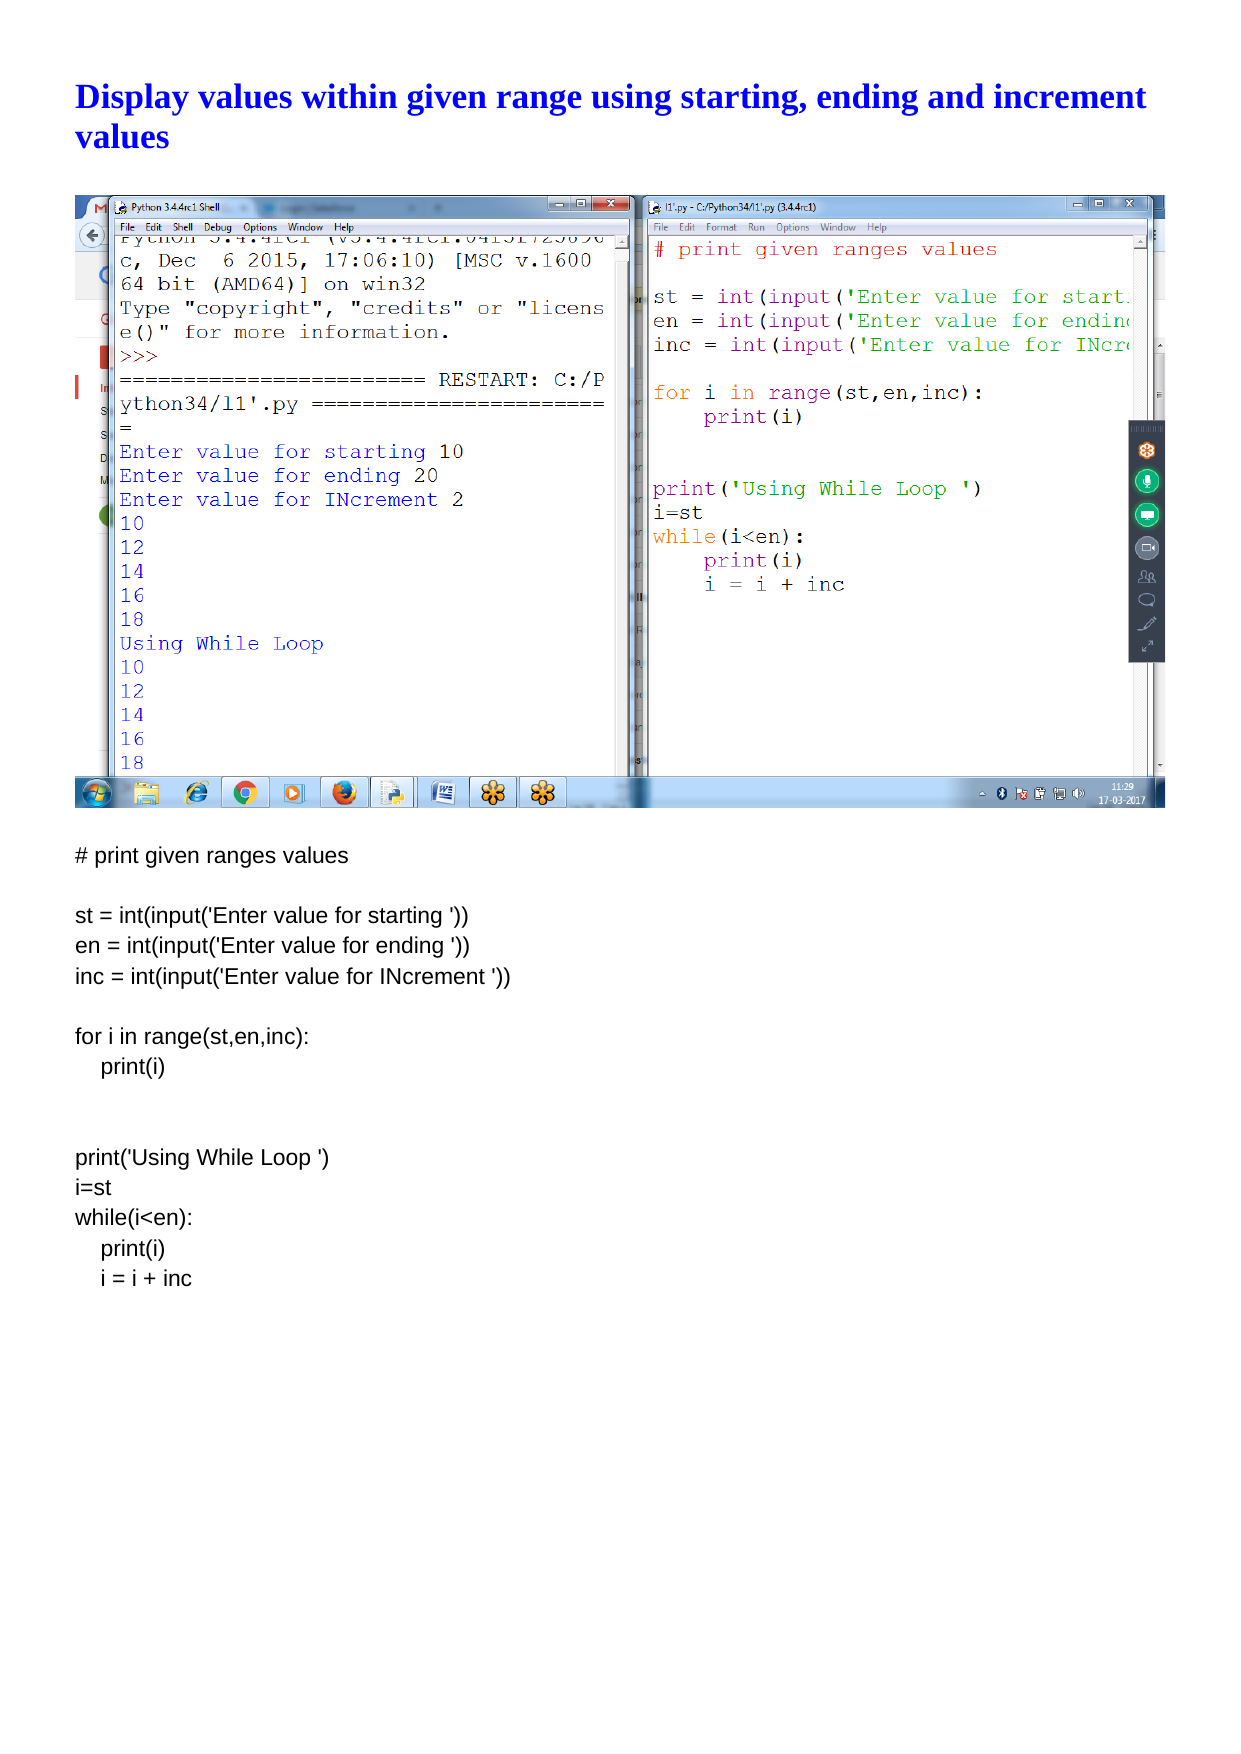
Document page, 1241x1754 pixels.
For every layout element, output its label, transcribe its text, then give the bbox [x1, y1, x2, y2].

text st = int(input('Enter value for starting ')) [75, 902, 1165, 928]
text print(i) [75, 1053, 1165, 1079]
text i = i + inc [75, 1265, 1165, 1291]
picture [75, 195, 1166, 808]
text inc = int(input('Enter value for INcrement ')) [75, 963, 1165, 989]
text en = int(input('Enter value for ending ')) [75, 932, 1165, 959]
text for i in range(st,en,inc): [75, 1023, 1165, 1049]
text print(i) [75, 1234, 1165, 1261]
subtitle Display values within given range using starting, ending and increment values [75, 75, 1165, 157]
text while(i<en): [75, 1204, 1165, 1231]
text print('Using While Loop ') [75, 1144, 1165, 1170]
text # print given ranges values [75, 842, 1165, 868]
text i=st [75, 1174, 1165, 1200]
